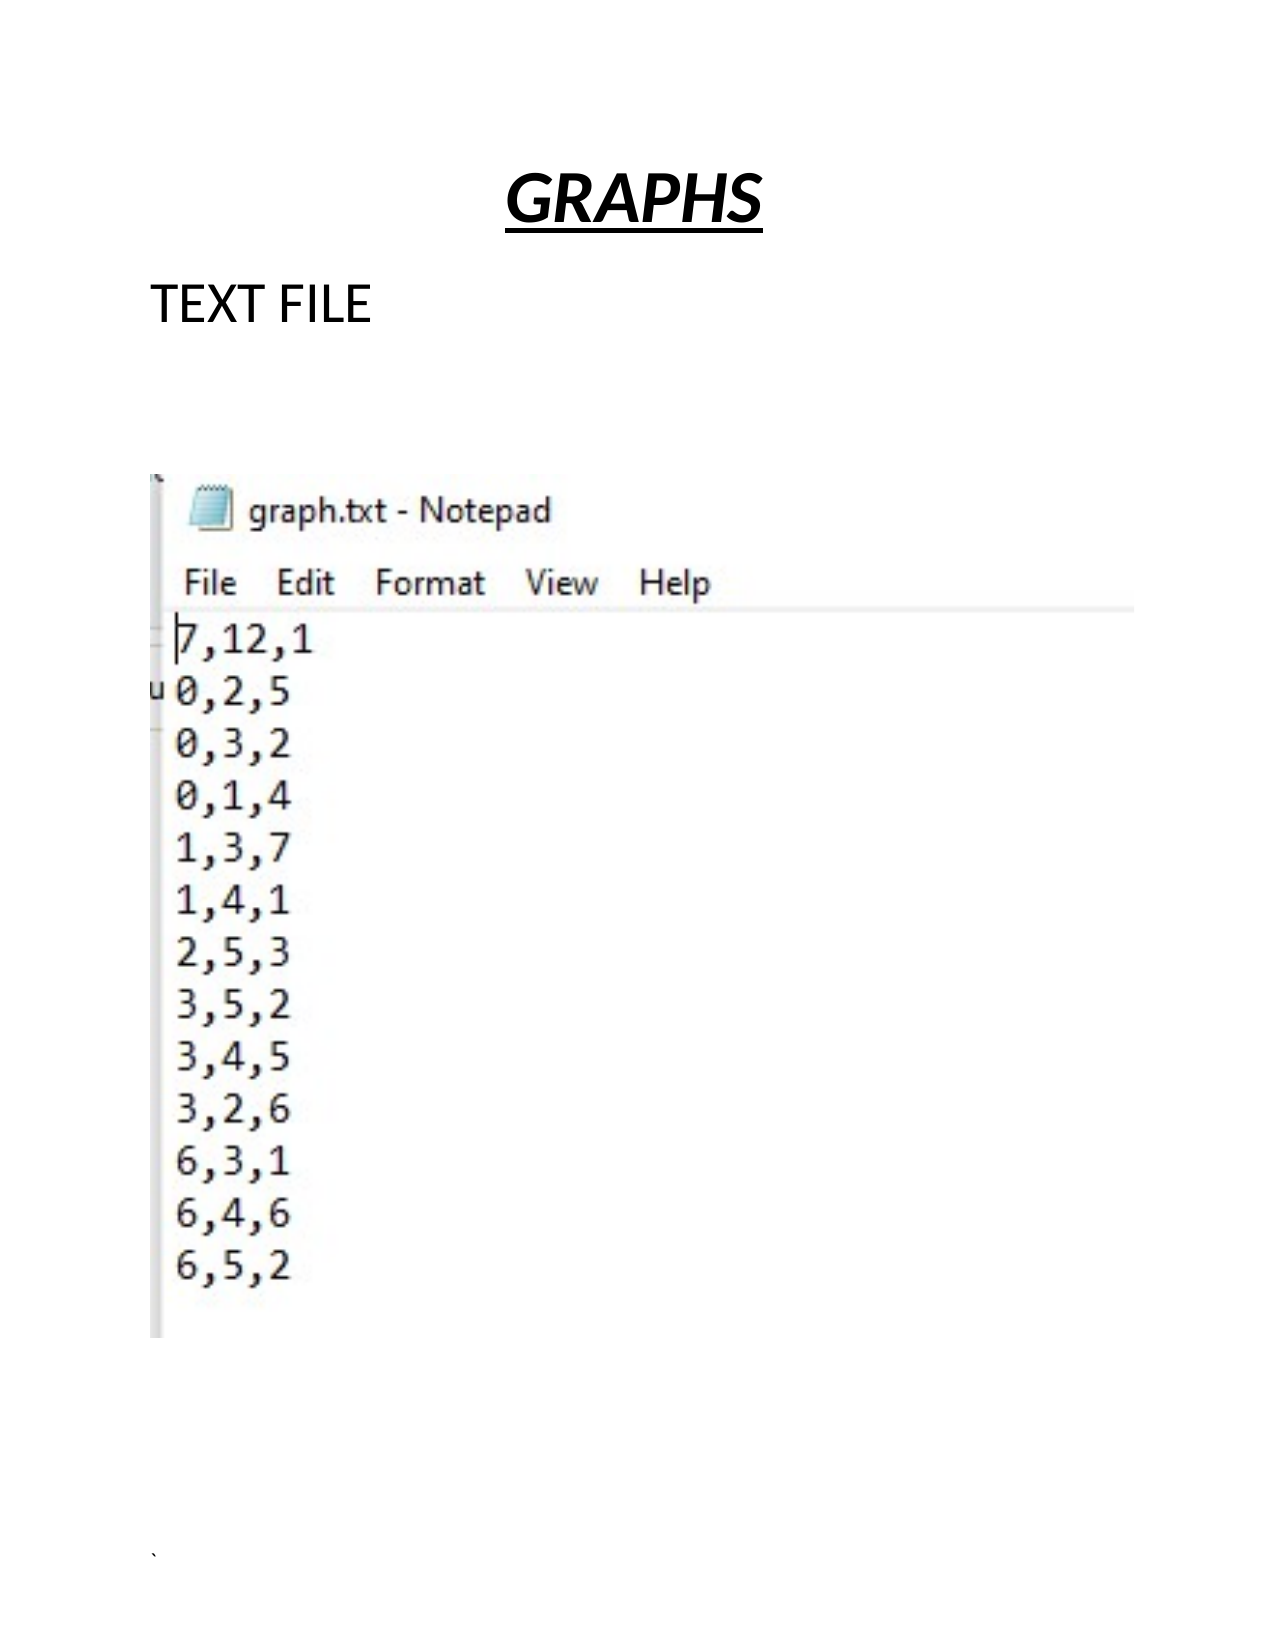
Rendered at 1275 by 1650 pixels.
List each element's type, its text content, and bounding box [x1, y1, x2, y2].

picture [150, 474, 1135, 1338]
text GRAPHS [150, 150, 1125, 242]
text TEXT FILE [150, 266, 1125, 337]
